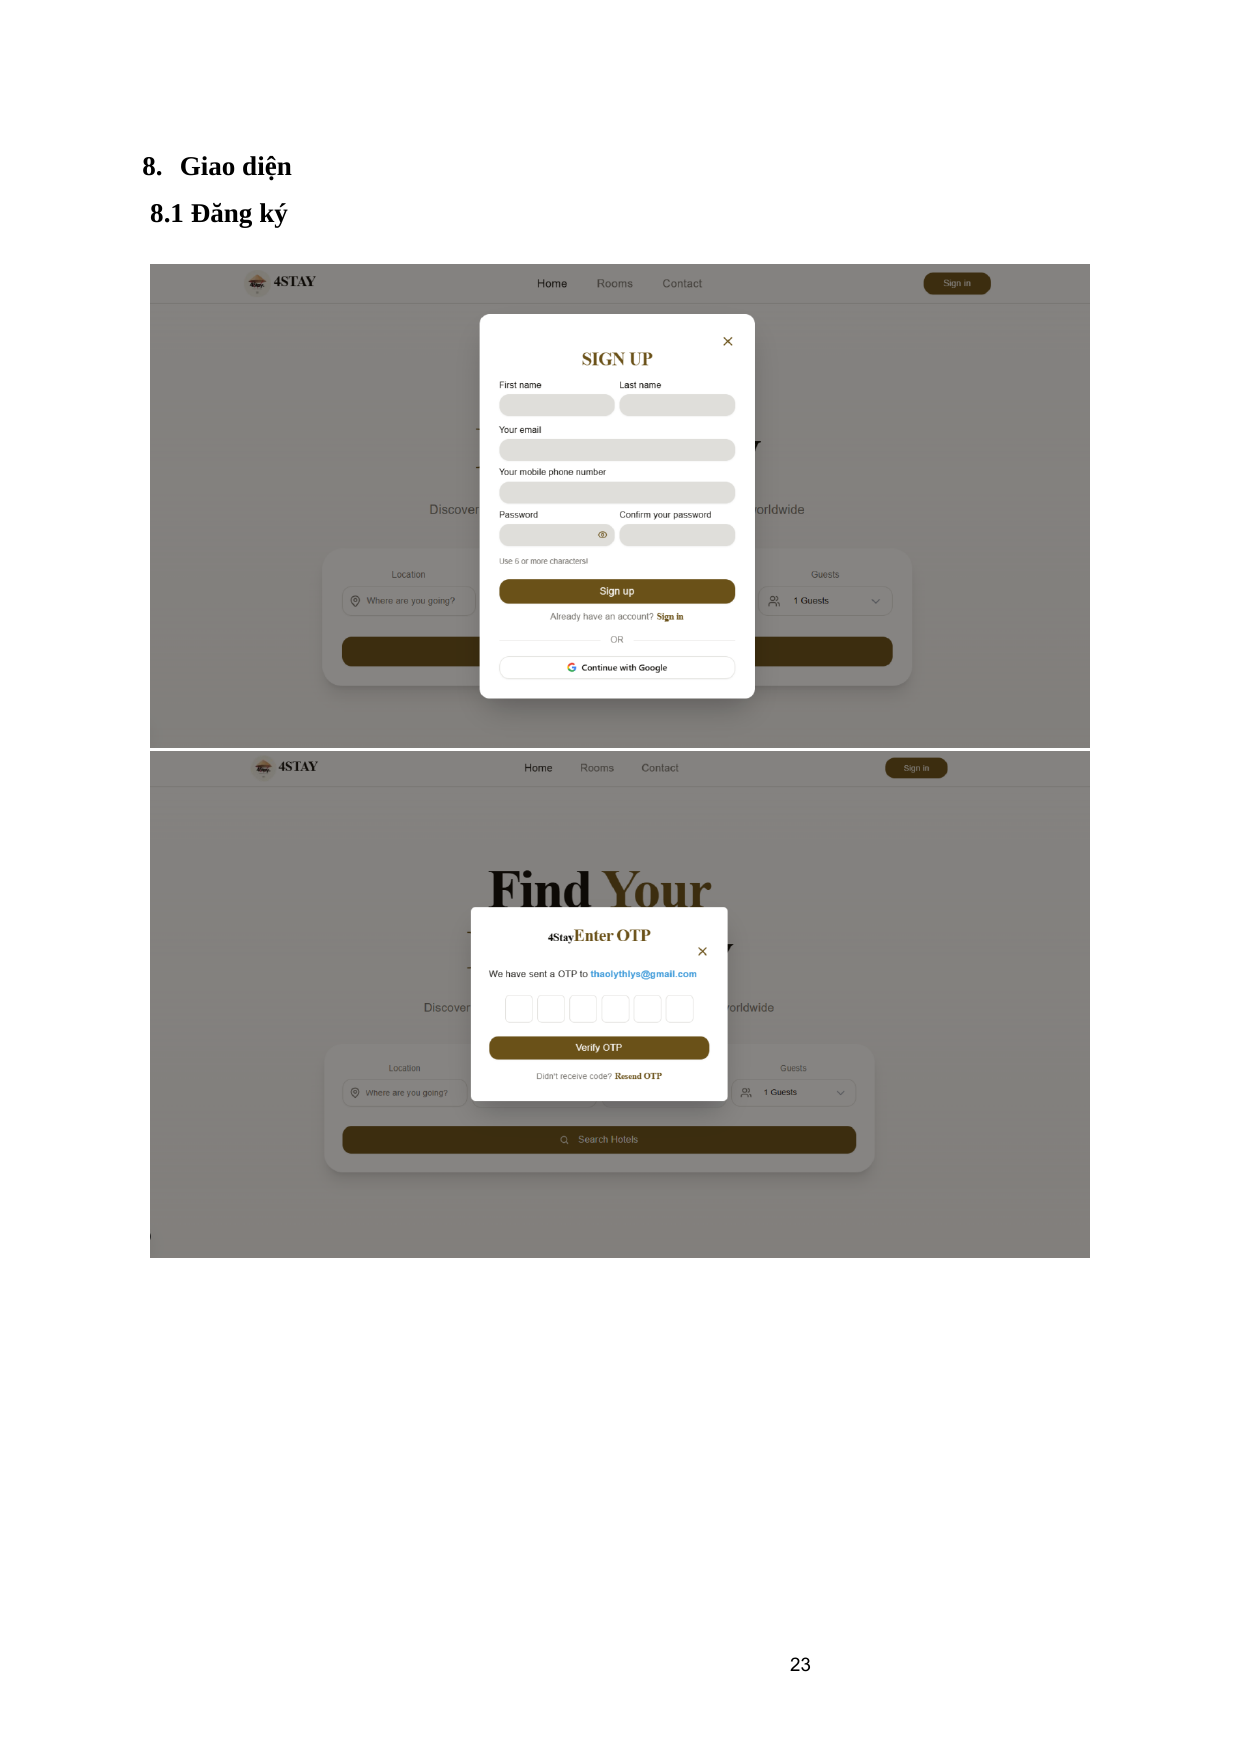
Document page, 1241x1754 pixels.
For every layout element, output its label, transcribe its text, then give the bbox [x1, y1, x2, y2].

subtitle Giao diện [142, 150, 1090, 181]
picture [150, 264, 1090, 748]
subtitle 8.1 Đăng ký [150, 197, 1090, 228]
picture [150, 751, 1090, 1258]
